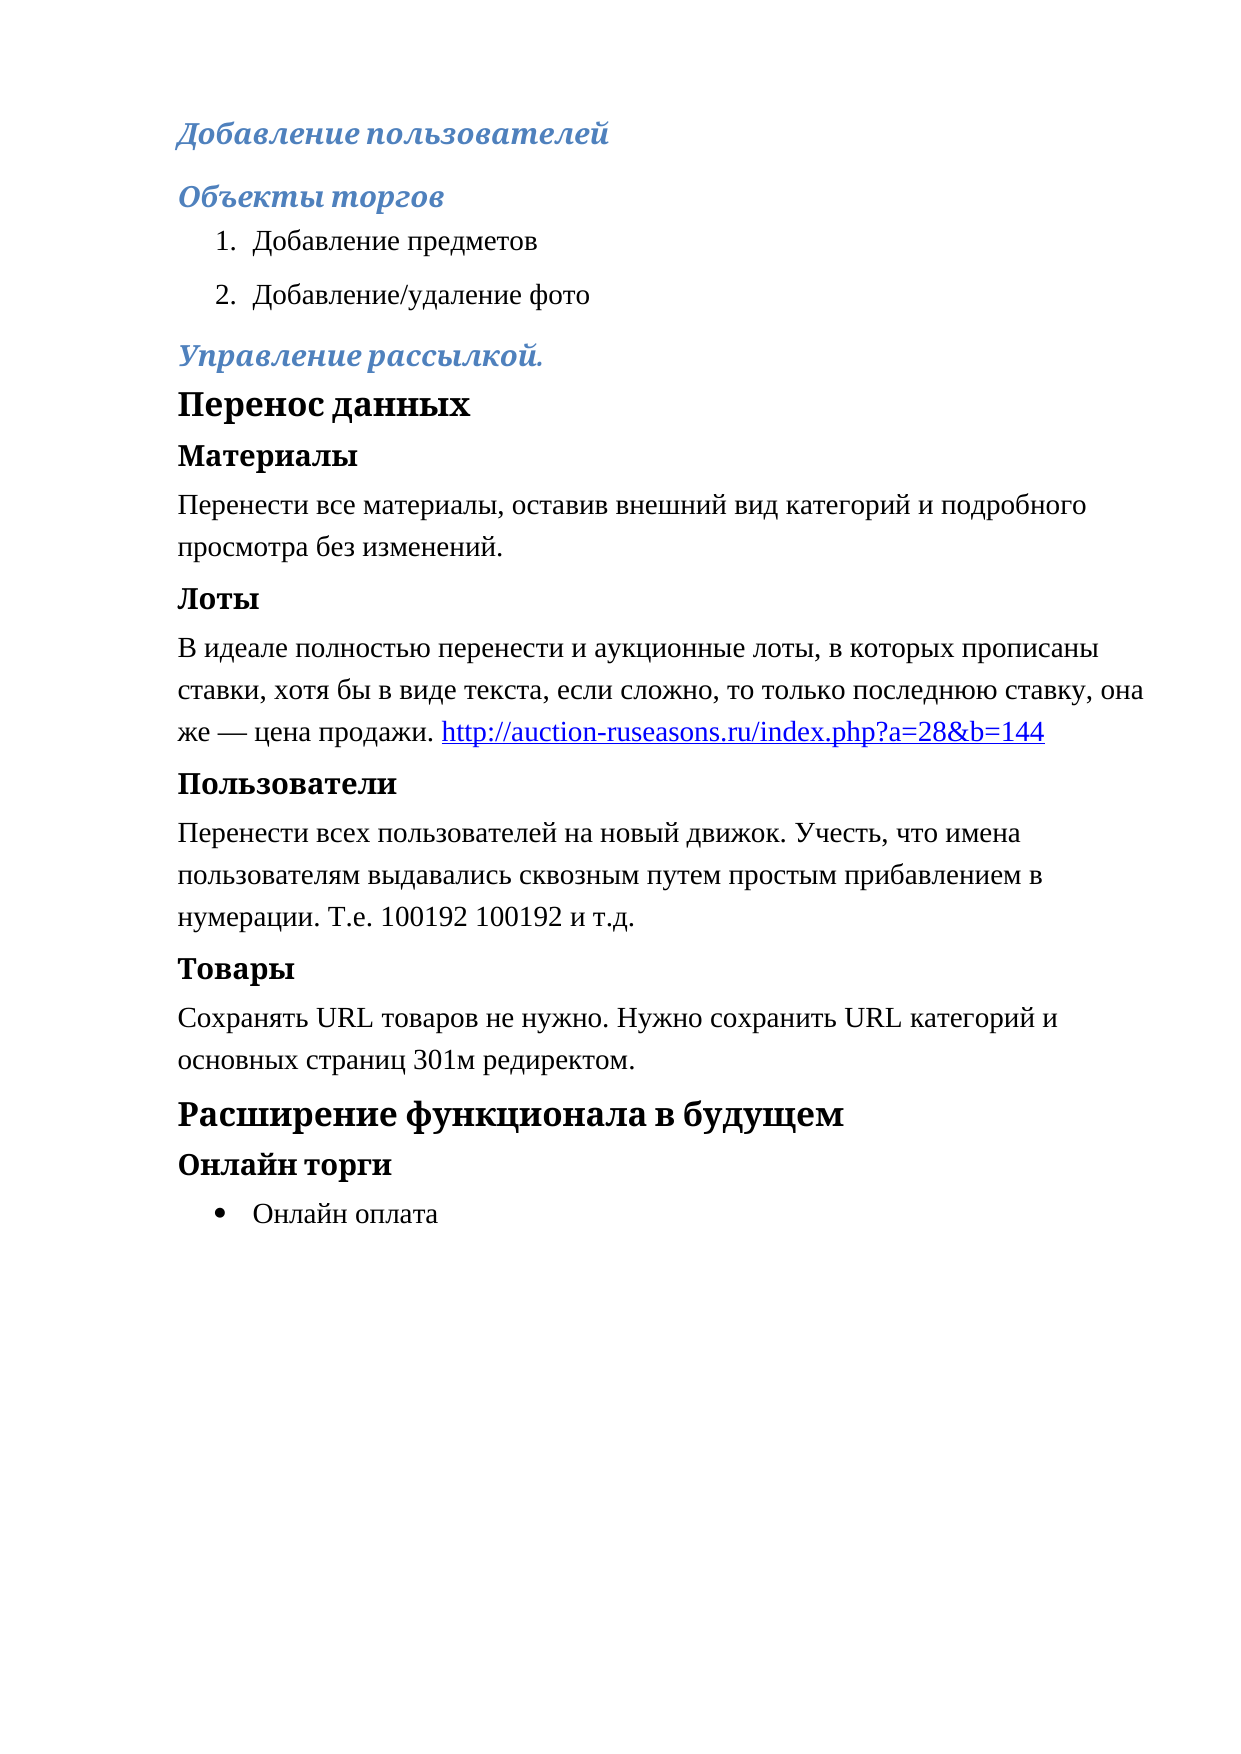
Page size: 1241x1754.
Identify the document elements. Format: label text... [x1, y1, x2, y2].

subtitle Товары [177, 953, 1152, 987]
list Добавление/удаление фото [215, 277, 1152, 311]
list Добавление предметов [215, 223, 1152, 256]
subtitle Перенос данных [177, 387, 1152, 425]
subtitle Добавление пользователей [177, 118, 1152, 152]
subtitle Лоты [177, 583, 1152, 617]
text Перенести все материалы, оставив внешний вид категорий и подробного просмотра без изменений. [177, 487, 1152, 562]
subtitle Объекты торгов [177, 181, 1152, 214]
text Перенести всех пользователей на новый движок. Учесть, что имена пользователям выдавались сквозным путем простым прибавлением в нумерации. Т.е. 100192 100192 и т.д. [177, 815, 1152, 932]
subtitle Расширение функционала в будущем [177, 1096, 1152, 1135]
subtitle Управление рассылкой. [177, 340, 1152, 373]
text В идеале полностью перенести и аукционные лоты, в которых прописаны ставки, хотя бы в виде текста, если сложно, то только последнюю ставку, она же — цена продажи. http://auction-ruseasons.ru/index.php?a=28&b=144 [177, 630, 1152, 747]
subtitle Пользователи [177, 768, 1152, 802]
subtitle Онлайн торги [177, 1149, 1152, 1183]
text Сохранять URL товаров не нужно. Нужно сохранить URL категорий и основных страниц 301м редиректом. [177, 1000, 1152, 1076]
subtitle Материалы [177, 440, 1152, 473]
list Онлайн оплата [215, 1196, 1152, 1230]
